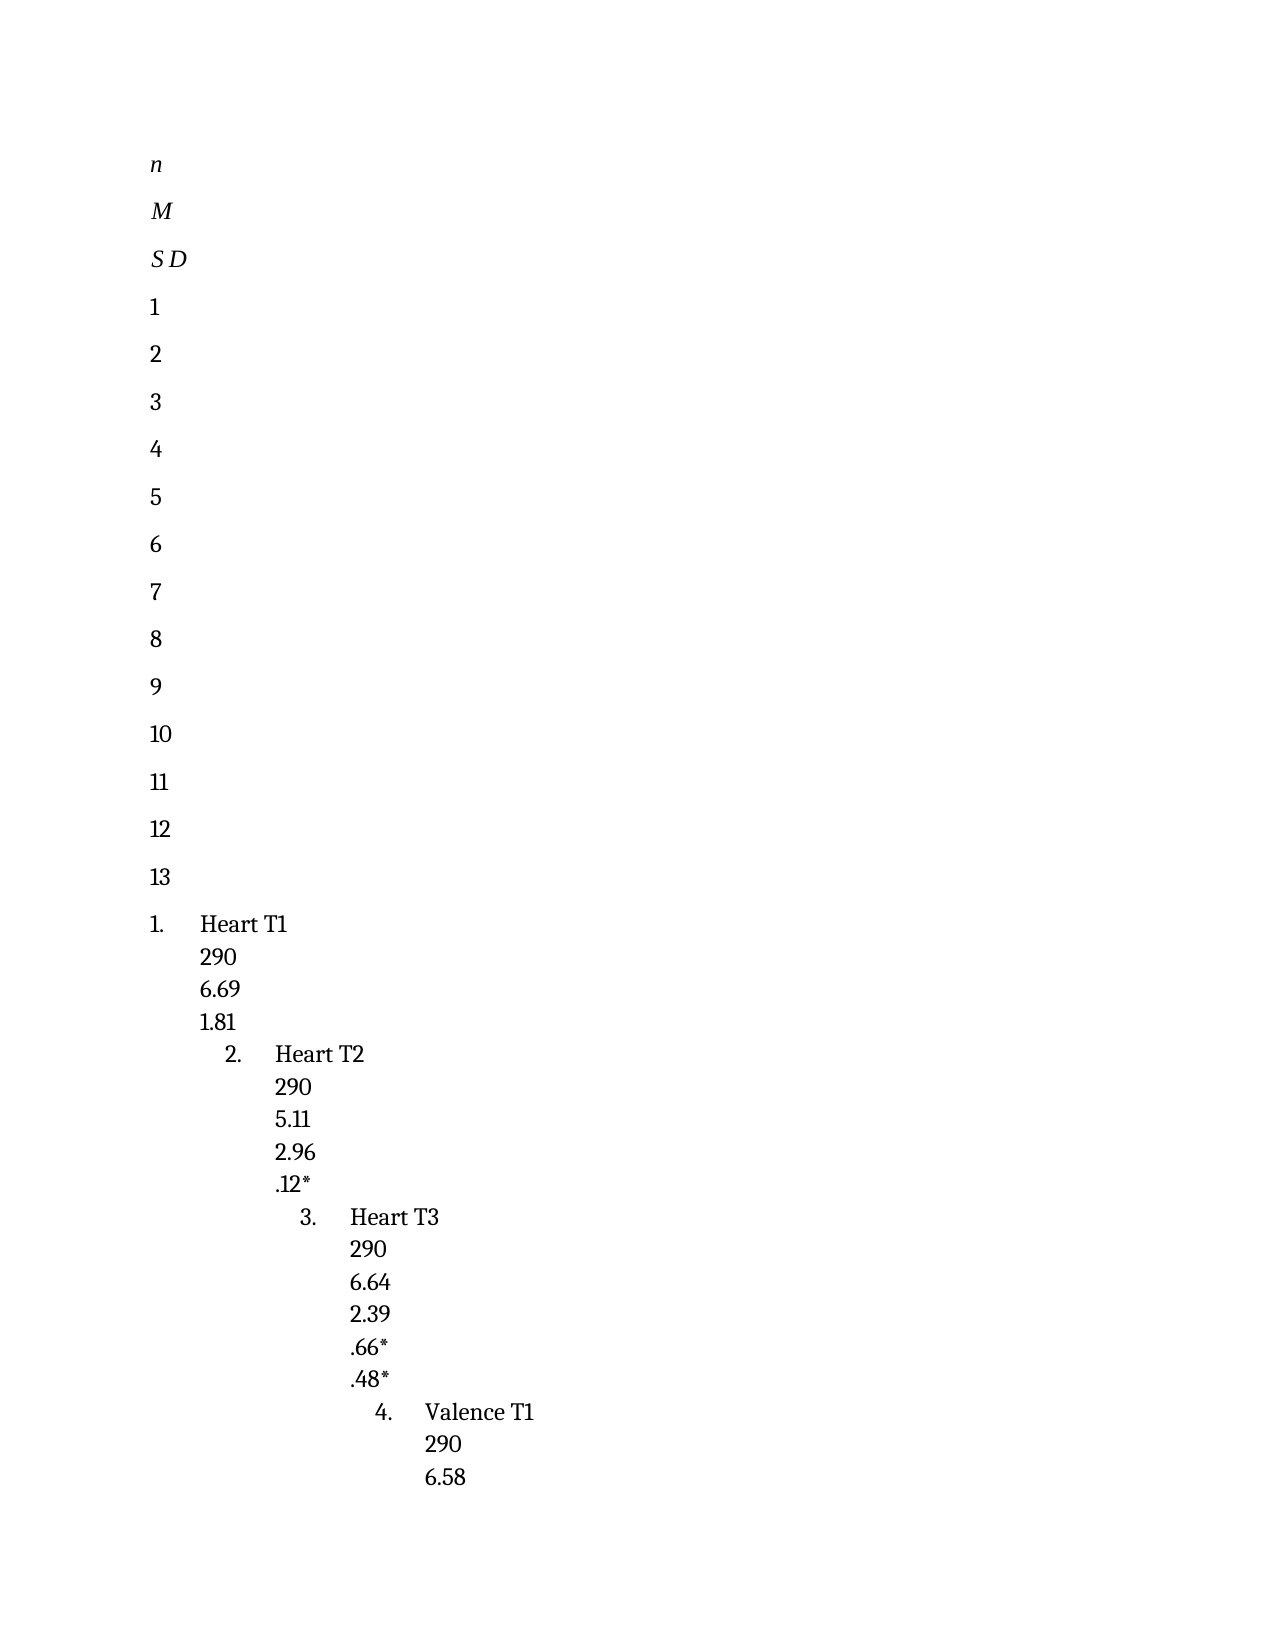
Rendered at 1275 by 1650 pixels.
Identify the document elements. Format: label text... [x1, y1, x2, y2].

list 290 [375, 1430, 1125, 1459]
list Heart T1 [150, 910, 1125, 939]
list 5.11 [225, 1105, 1125, 1134]
text 10 [150, 720, 1125, 749]
text 11 [150, 767, 1125, 796]
list 6.69 [150, 975, 1125, 1004]
text 3 [150, 387, 1125, 416]
list 1.81 [150, 1007, 1125, 1036]
list 6.64 [300, 1267, 1125, 1296]
list Heart T2 [225, 1040, 1125, 1069]
list Valence T1 [375, 1397, 1125, 1426]
text 8 [150, 625, 1125, 654]
list 290 [300, 1235, 1125, 1264]
text 2 [150, 340, 1125, 369]
text 5 [150, 482, 1125, 511]
text 4 [150, 435, 1125, 464]
list .48* [300, 1365, 1125, 1394]
list 290 [225, 1072, 1125, 1101]
list 6.58 [375, 1462, 1125, 1491]
text 12 [150, 815, 1125, 844]
text 7 [150, 577, 1125, 606]
list 2.39 [300, 1300, 1125, 1329]
list 290 [150, 942, 1125, 971]
text 6 [150, 530, 1125, 559]
text 9 [150, 672, 1125, 701]
list Heart T3 [300, 1202, 1125, 1231]
list 2.96 [225, 1137, 1125, 1166]
text 1 [150, 292, 1125, 321]
text 13 [150, 862, 1125, 891]
list .66* [300, 1332, 1125, 1361]
list .12* [225, 1170, 1125, 1199]
